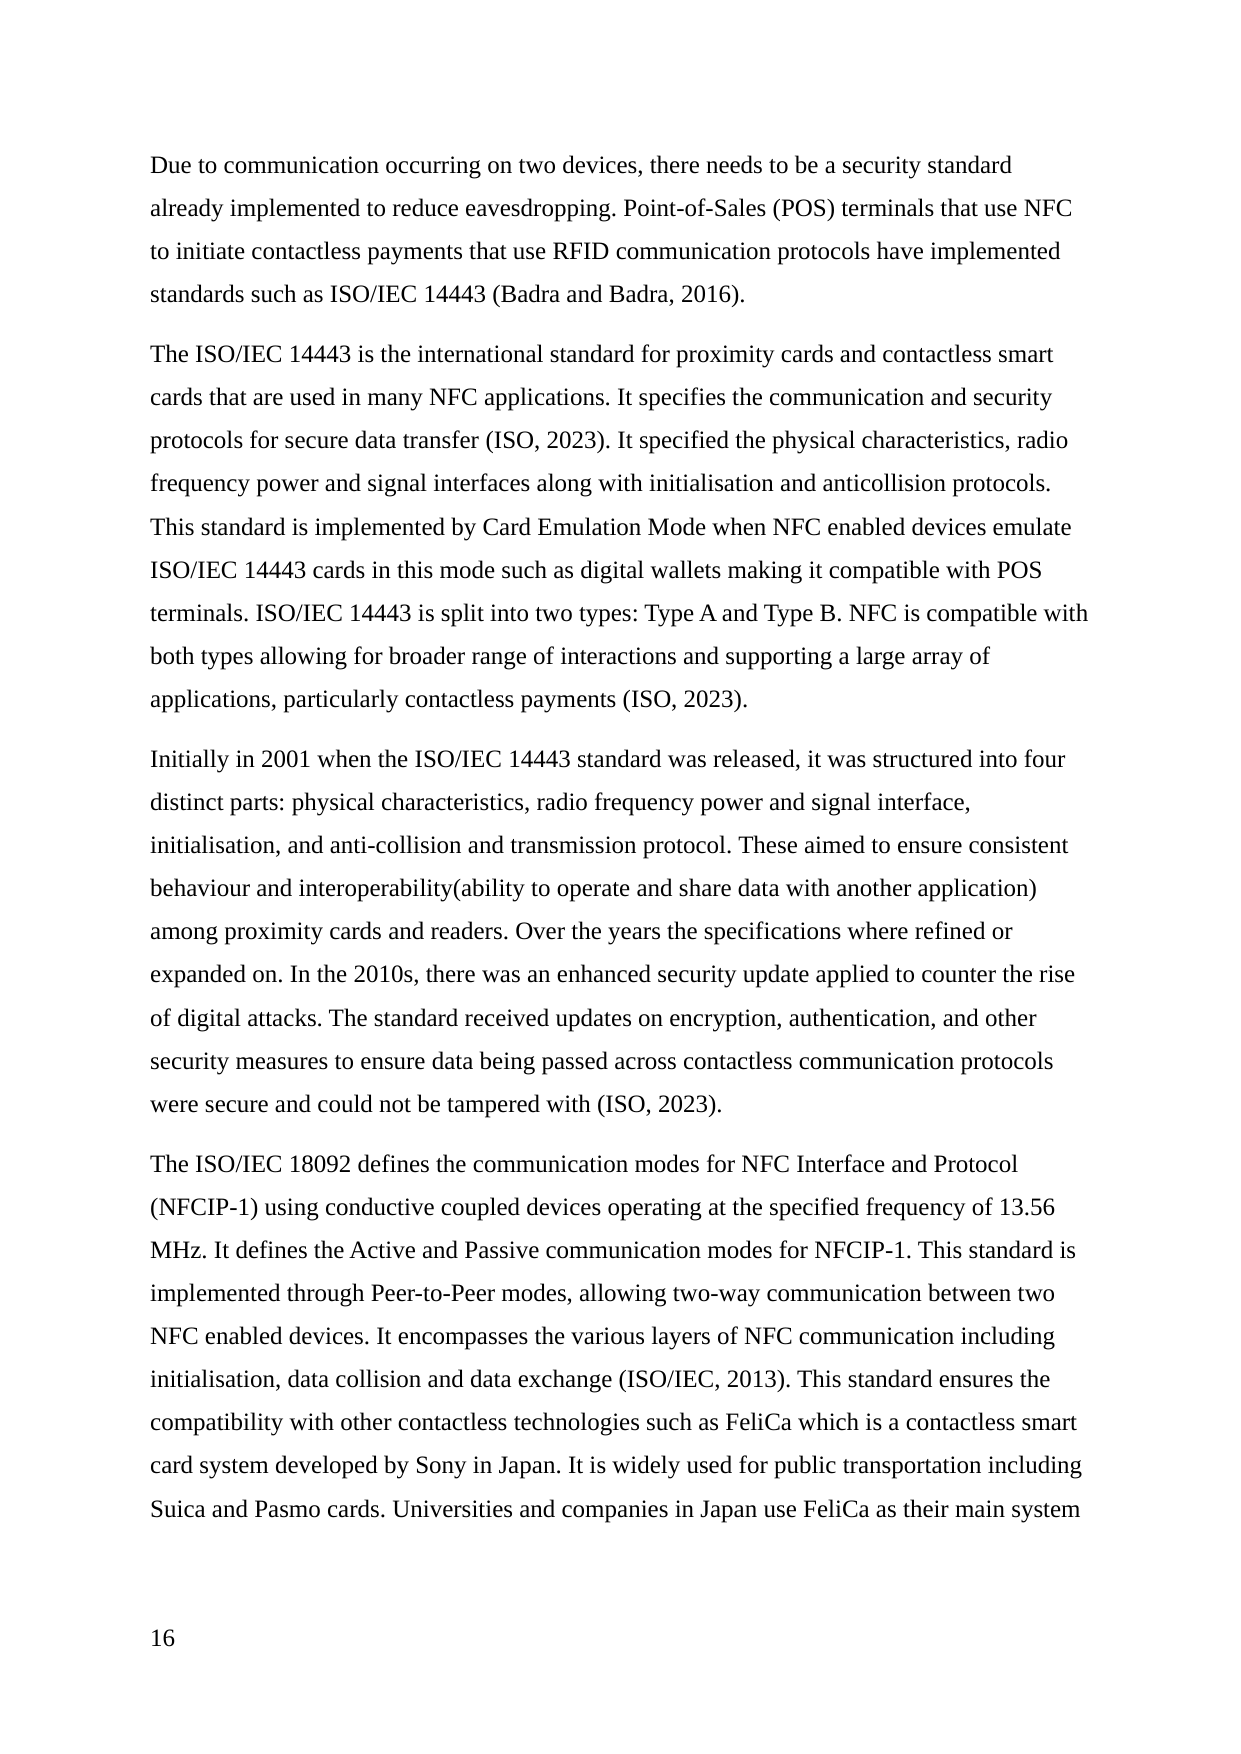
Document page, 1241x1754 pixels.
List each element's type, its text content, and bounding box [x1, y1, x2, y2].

text Initially in 2001 when the ISO/IEC 14443 standard was released, it was structured into four distinct parts: physical characteristics, radio frequency power and signal interface, initialisation, and anti-collision and transmission protocol. These aimed to ensure consistent behaviour and interoperability(ability to operate and share data with another application) among proximity cards and readers. Over the years the specifications where refined or expanded on. In the 2010s, there was an enhanced security update applied to counter the rise of digital attacks. The standard received updates on encryption, authentication, and other security measures to ensure data being passed across contactless communication protocols were secure and could not be tampered with (ISO, 2023). [150, 744, 1090, 1118]
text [150, 1149, 1090, 1522]
text The ISO/IEC 14443 is the international standard for proximity cards and contactless smart cards that are used in many NFC applications. It specifies the communication and security protocols for secure data transfer (ISO, 2023). It specified the physical characteristics, radio frequency power and signal interfaces along with initialisation and anticollision protocols. This standard is implemented by Card Emulation Mode when NFC enabled devices emulate ISO/IEC 14443 cards in this mode such as digital wallets making it compatible with POS terminals. ISO/IEC 14443 is split into two types: Type A and Type B. NFC is compatible with both types allowing for broader range of interactions and supporting a large array of applications, particularly contactless payments (ISO, 2023). [150, 339, 1090, 713]
text Due to communication occurring on two devices, there needs to be a security standard already implemented to reduce eavesdropping. Point-of-Sales (POS) terminals that use NFC to initiate contactless payments that use RFID communication protocols have implemented standards such as ISO/IEC 14443 (Badra and Badra, 2016). [150, 150, 1090, 308]
